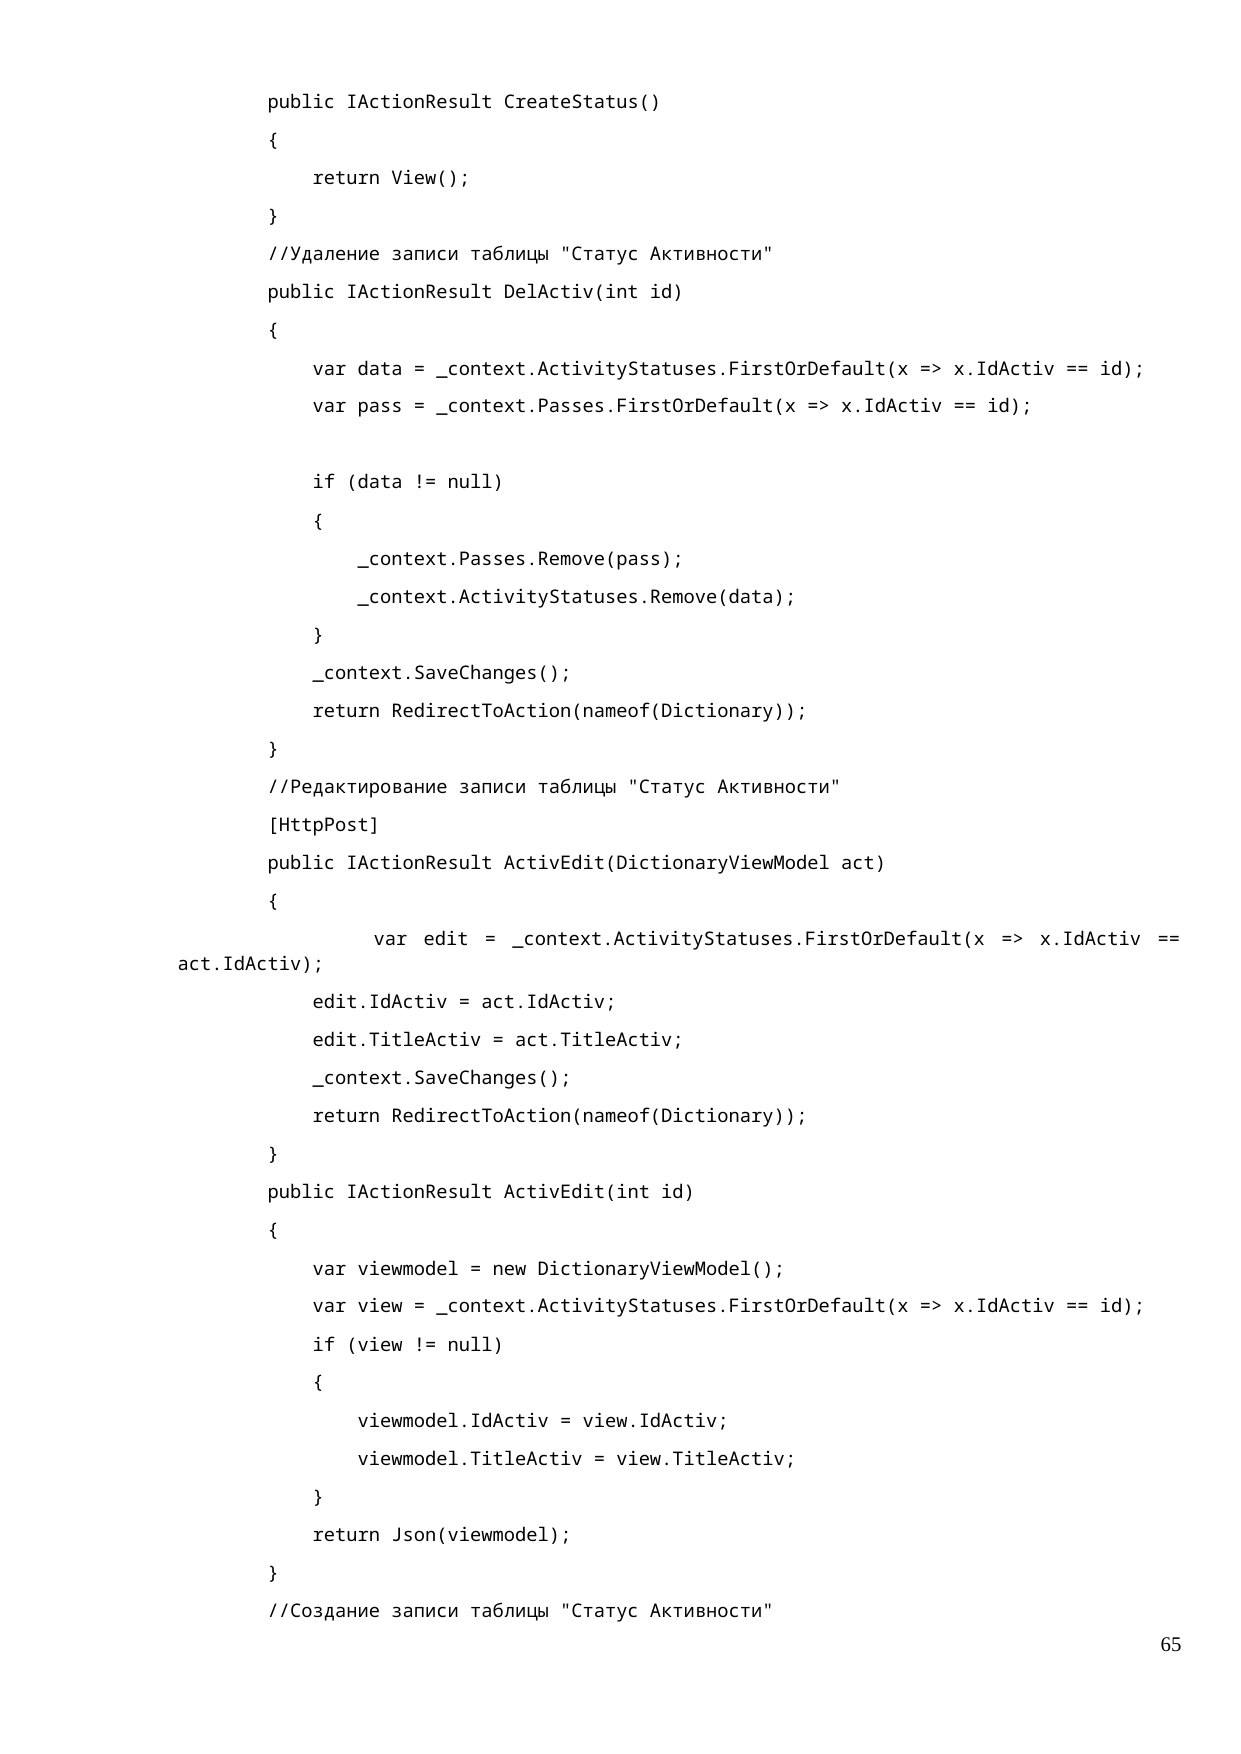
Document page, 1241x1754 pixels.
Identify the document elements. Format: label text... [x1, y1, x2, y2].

text public IActionResult ActivEdit(DictionaryViewModel act) [177, 849, 1181, 874]
text return View(); [177, 165, 1181, 190]
text _context.SaveChanges(); [177, 659, 1181, 684]
text _context.SaveChanges(); [177, 1065, 1181, 1090]
text } [177, 1559, 1181, 1584]
text public IActionResult ActivEdit(int id) [177, 1179, 1181, 1204]
text if (view != null) [177, 1331, 1181, 1356]
text _context.Passes.Remove(pass); [177, 545, 1181, 570]
text public IActionResult DelActiv(int id) [177, 279, 1181, 304]
text edit.IdActiv = act.IdActiv; [177, 989, 1181, 1014]
text viewmodel.TitleActiv = view.TitleActiv; [177, 1445, 1181, 1470]
text { [177, 887, 1181, 913]
text } [177, 1483, 1181, 1508]
text } [177, 203, 1181, 228]
text var pass = _context.Passes.FirstOrDefault(x => x.IdActiv == id); [177, 393, 1181, 418]
text var edit = _context.ActivityStatuses.FirstOrDefault(x => x.IdActiv == act.IdActiv); [177, 925, 1181, 976]
text } [177, 1141, 1181, 1166]
text viewmodel.IdActiv = view.IdActiv; [177, 1407, 1181, 1432]
text var view = _context.ActivityStatuses.FirstOrDefault(x => x.IdActiv == id); [177, 1293, 1181, 1318]
text { [177, 507, 1181, 532]
text } [177, 735, 1181, 761]
text //Удаление записи таблицы "Статус Активности" [177, 241, 1181, 266]
text { [177, 317, 1181, 342]
text var data = _context.ActivityStatuses.FirstOrDefault(x => x.IdActiv == id); [177, 355, 1181, 380]
text [HttpPost] [177, 811, 1181, 837]
text { [177, 1217, 1181, 1242]
text { [177, 127, 1181, 152]
text } [177, 621, 1181, 646]
text _context.ActivityStatuses.Remove(data); [177, 583, 1181, 608]
text //Создание записи таблицы "Статус Активности" [177, 1597, 1181, 1622]
text public IActionResult CreateStatus() [177, 89, 1181, 114]
text //Редактирование записи таблицы "Статус Активности" [177, 773, 1181, 798]
text return RedirectToAction(nameof(Dictionary)); [177, 1103, 1181, 1128]
text if (data != null) [177, 469, 1181, 494]
text { [177, 1369, 1181, 1394]
text return RedirectToAction(nameof(Dictionary)); [177, 697, 1181, 722]
text edit.TitleActiv = act.TitleActiv; [177, 1027, 1181, 1052]
text return Json(viewmodel); [177, 1521, 1181, 1546]
text var viewmodel = new DictionaryViewModel(); [177, 1255, 1181, 1280]
